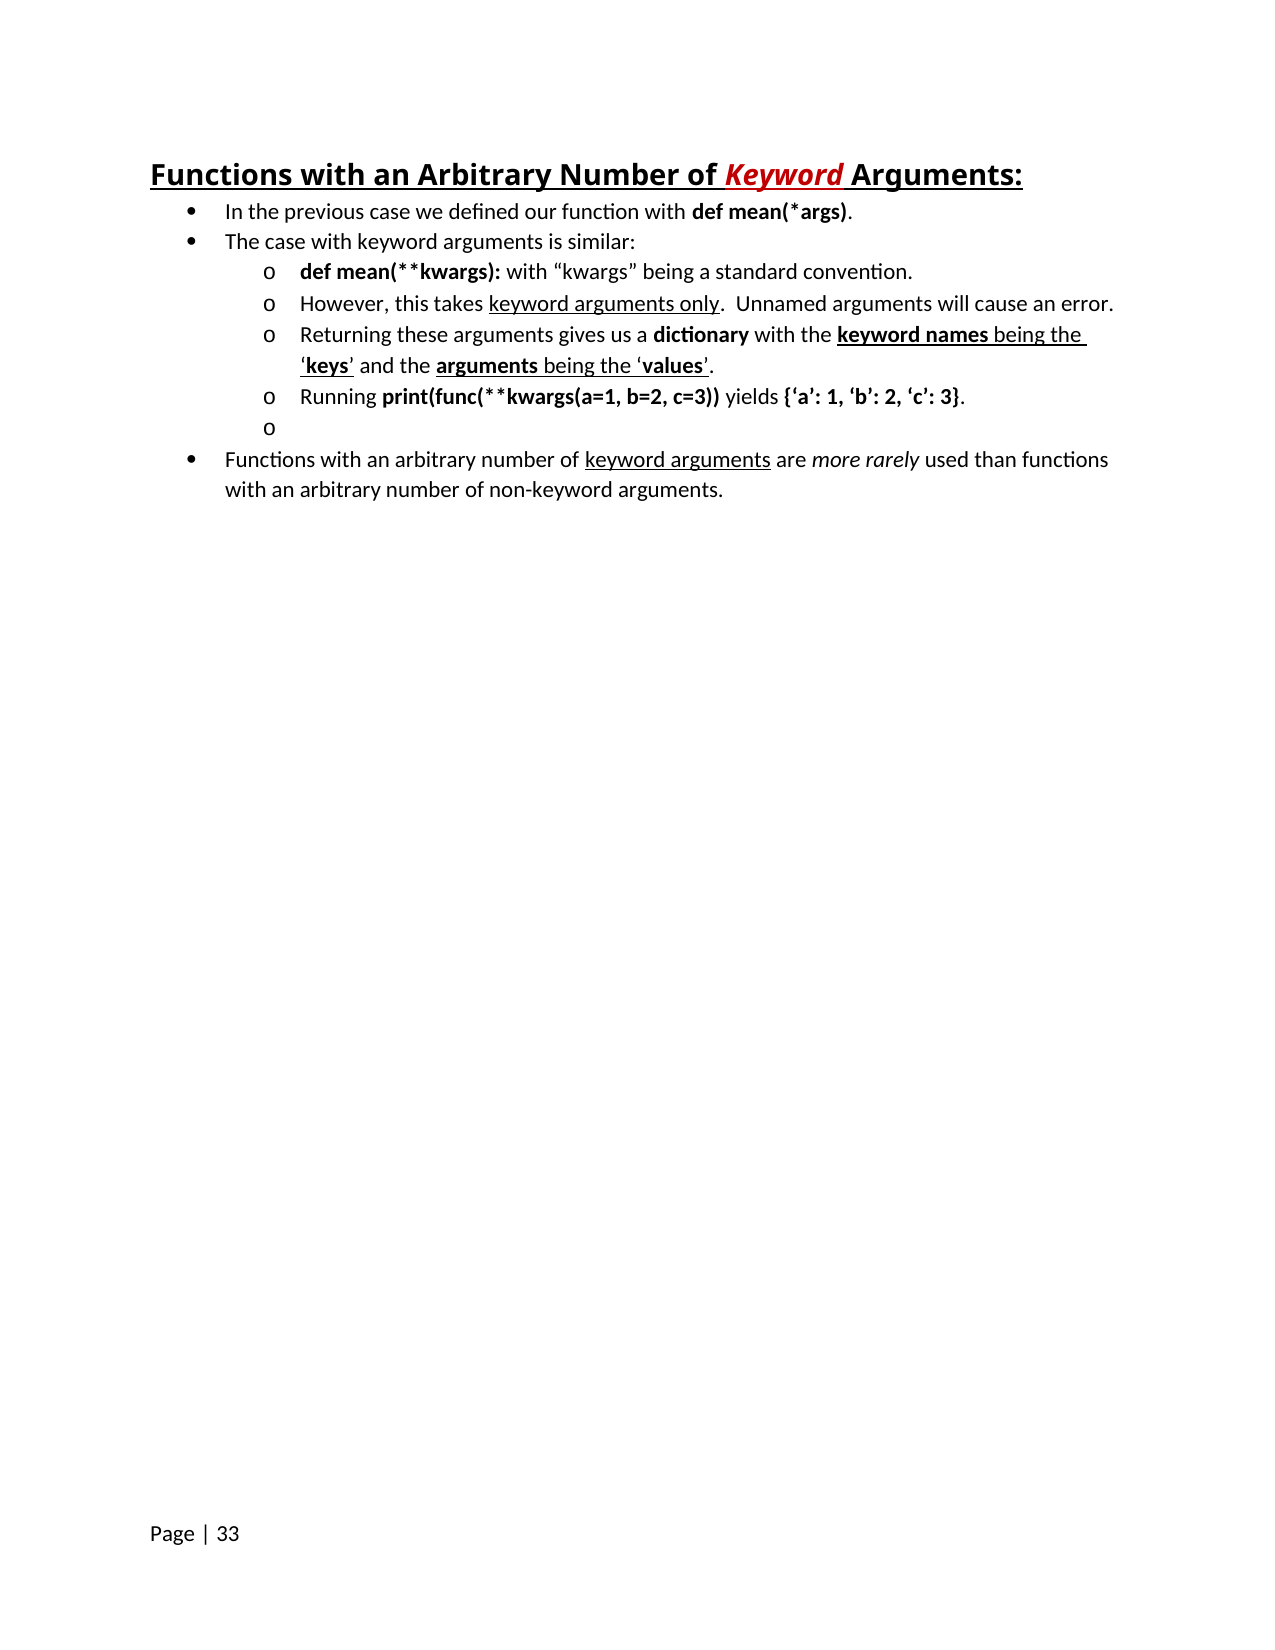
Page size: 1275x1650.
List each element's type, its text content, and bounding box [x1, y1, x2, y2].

list Returning these arguments gives us a dictionary with the keyword names being the ‘keys’ and the arguments being the ‘values’. [262, 320, 1125, 380]
list The case with keyword arguments is similar: [187, 227, 1125, 255]
list Functions with an arbitrary number of keyword arguments are more rarely used than functions with an arbitrary number of non-keyword arguments. [187, 445, 1125, 503]
list Running print(func(**kwargs(a=1, b=2, c=3)) yields {‘a’: 1, ‘b’: 2, ‘c’: 3}. [262, 382, 1125, 411]
list However, this takes keyword arguments only. Unnamed arguments will cause an error. [262, 289, 1125, 318]
subtitle Functions with an Arbitrary Number of Keyword Arguments: [150, 154, 1125, 194]
list def mean(**kwargs): with “kwargs” being a standard convention. [262, 257, 1125, 287]
list In the previous case we defined our function with def mean(*args). [187, 197, 1125, 225]
